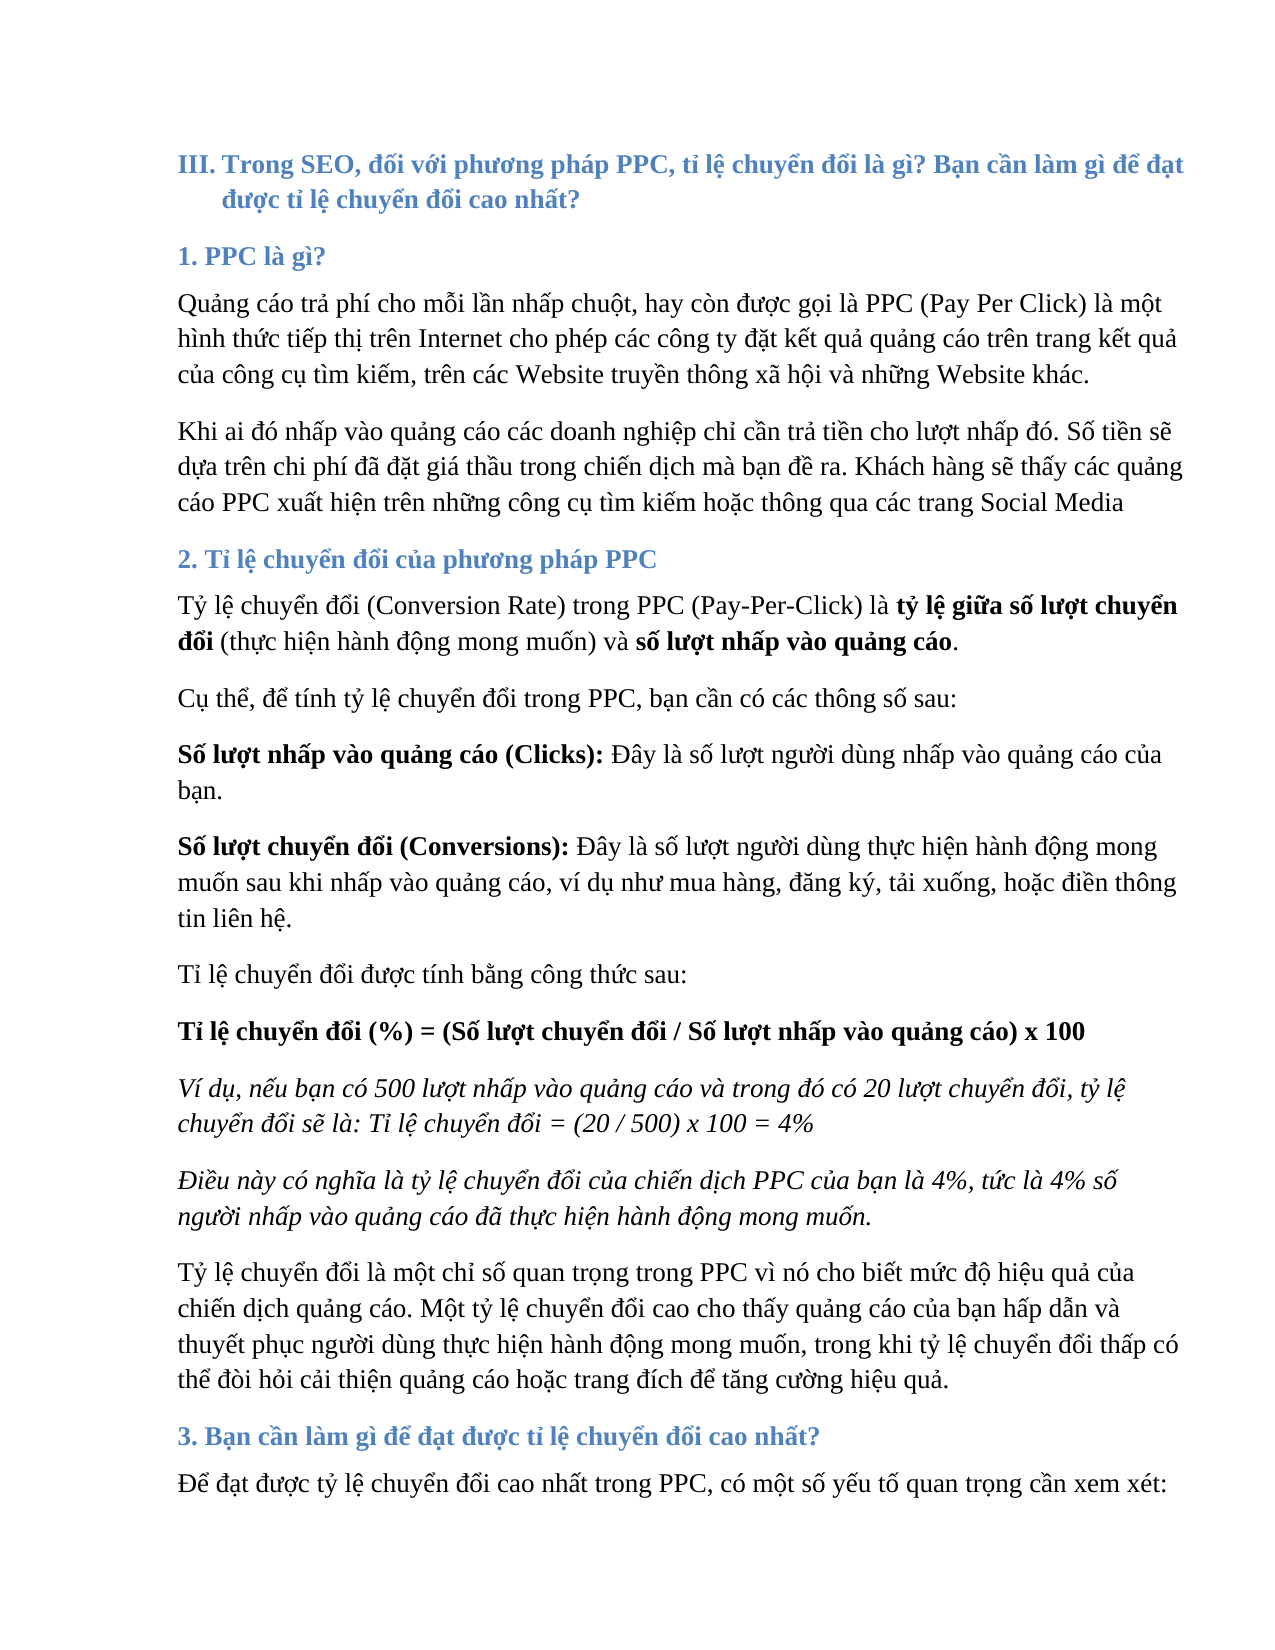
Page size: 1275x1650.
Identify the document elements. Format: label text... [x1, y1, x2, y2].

text Tỷ lệ chuyển đổi (Conversion Rate) trong PPC (Pay-Per-Click) là tỷ lệ giữa số lượt chuyển đổi (thực hiện hành động mong muốn) và số lượt nhấp vào quảng cáo. [177, 589, 1186, 656]
text Điều này có nghĩa là tỷ lệ chuyển đổi của chiến dịch PPC của bạn là 4%, tức là 4% số người nhấp vào quảng cáo đã thực hiện hành động mong muốn. [177, 1164, 1186, 1231]
subtitle PPC là gì? [177, 240, 1186, 271]
text Quảng cáo trả phí cho mỗi lần nhấp chuột, hay còn được gọi là PPC (Pay Per Click) là một hình thức tiếp thị trên Internet cho phép các công ty đặt kết quả quảng cáo trên trang kết quả của công cụ tìm kiếm, trên các Website truyền thông xã hội và những Website khác. [177, 287, 1186, 389]
text Tỷ lệ chuyển đổi là một chỉ số quan trọng trong PPC vì nó cho biết mức độ hiệu quả của chiến dịch quảng cáo. Một tỷ lệ chuyển đổi cao cho thấy quảng cáo của bạn hấp dẫn và thuyết phục người dùng thực hiện hành động mong muốn, trong khi tỷ lệ chuyển đổi thấp có thể đòi hỏi cải thiện quảng cáo hoặc trang đích để tăng cường hiệu quả. [177, 1256, 1186, 1394]
subtitle Bạn cần làm gì để đạt được tỉ lệ chuyển đổi cao nhất? [177, 1420, 1186, 1451]
subtitle Trong SEO, đối với phương pháp PPC, tỉ lệ chuyển đổi là gì? Bạn cần làm gì để đạt được tỉ lệ chuyển đổi cao nhất? [177, 148, 1186, 214]
text Tỉ lệ chuyển đổi được tính bằng công thức sau: [177, 958, 1186, 990]
text Khi ai đó nhấp vào quảng cáo các doanh nghiệp chỉ cần trả tiền cho lượt nhấp đó. Số tiền sẽ dựa trên chi phí đã đặt giá thầu trong chiến dịch mà bạn đề ra. Khách hàng sẽ thấy các quảng cáo PPC xuất hiện trên những công cụ tìm kiếm hoặc thông qua các trang Social Media [177, 415, 1186, 517]
subtitle Tỉ lệ chuyển đổi của phương pháp PPC [177, 543, 1186, 574]
text Để đạt được tỷ lệ chuyển đổi cao nhất trong PPC, có một số yếu tố quan trọng cần xem xét: [177, 1467, 1186, 1498]
text Cụ thể, để tính tỷ lệ chuyển đổi trong PPC, bạn cần có các thông số sau: [177, 682, 1186, 713]
text Số lượt nhấp vào quảng cáo (Clicks): Đây là số lượt người dùng nhấp vào quảng cáo của bạn. [177, 738, 1186, 805]
text Số lượt chuyển đổi (Conversions): Đây là số lượt người dùng thực hiện hành động mong muốn sau khi nhấp vào quảng cáo, ví dụ như mua hàng, đăng ký, tải xuống, hoặc điền thông tin liên hệ. [177, 831, 1186, 933]
text Tỉ lệ chuyển đổi (%) = (Số lượt chuyển đổi / Số lượt nhấp vào quảng cáo) x 100 [177, 1015, 1186, 1046]
text Ví dụ, nếu bạn có 500 lượt nhấp vào quảng cáo và trong đó có 20 lượt chuyển đổi, tỷ lệ chuyển đổi sẽ là: Tỉ lệ chuyển đổi = (20 / 500) x 100 = 4% [177, 1072, 1186, 1138]
